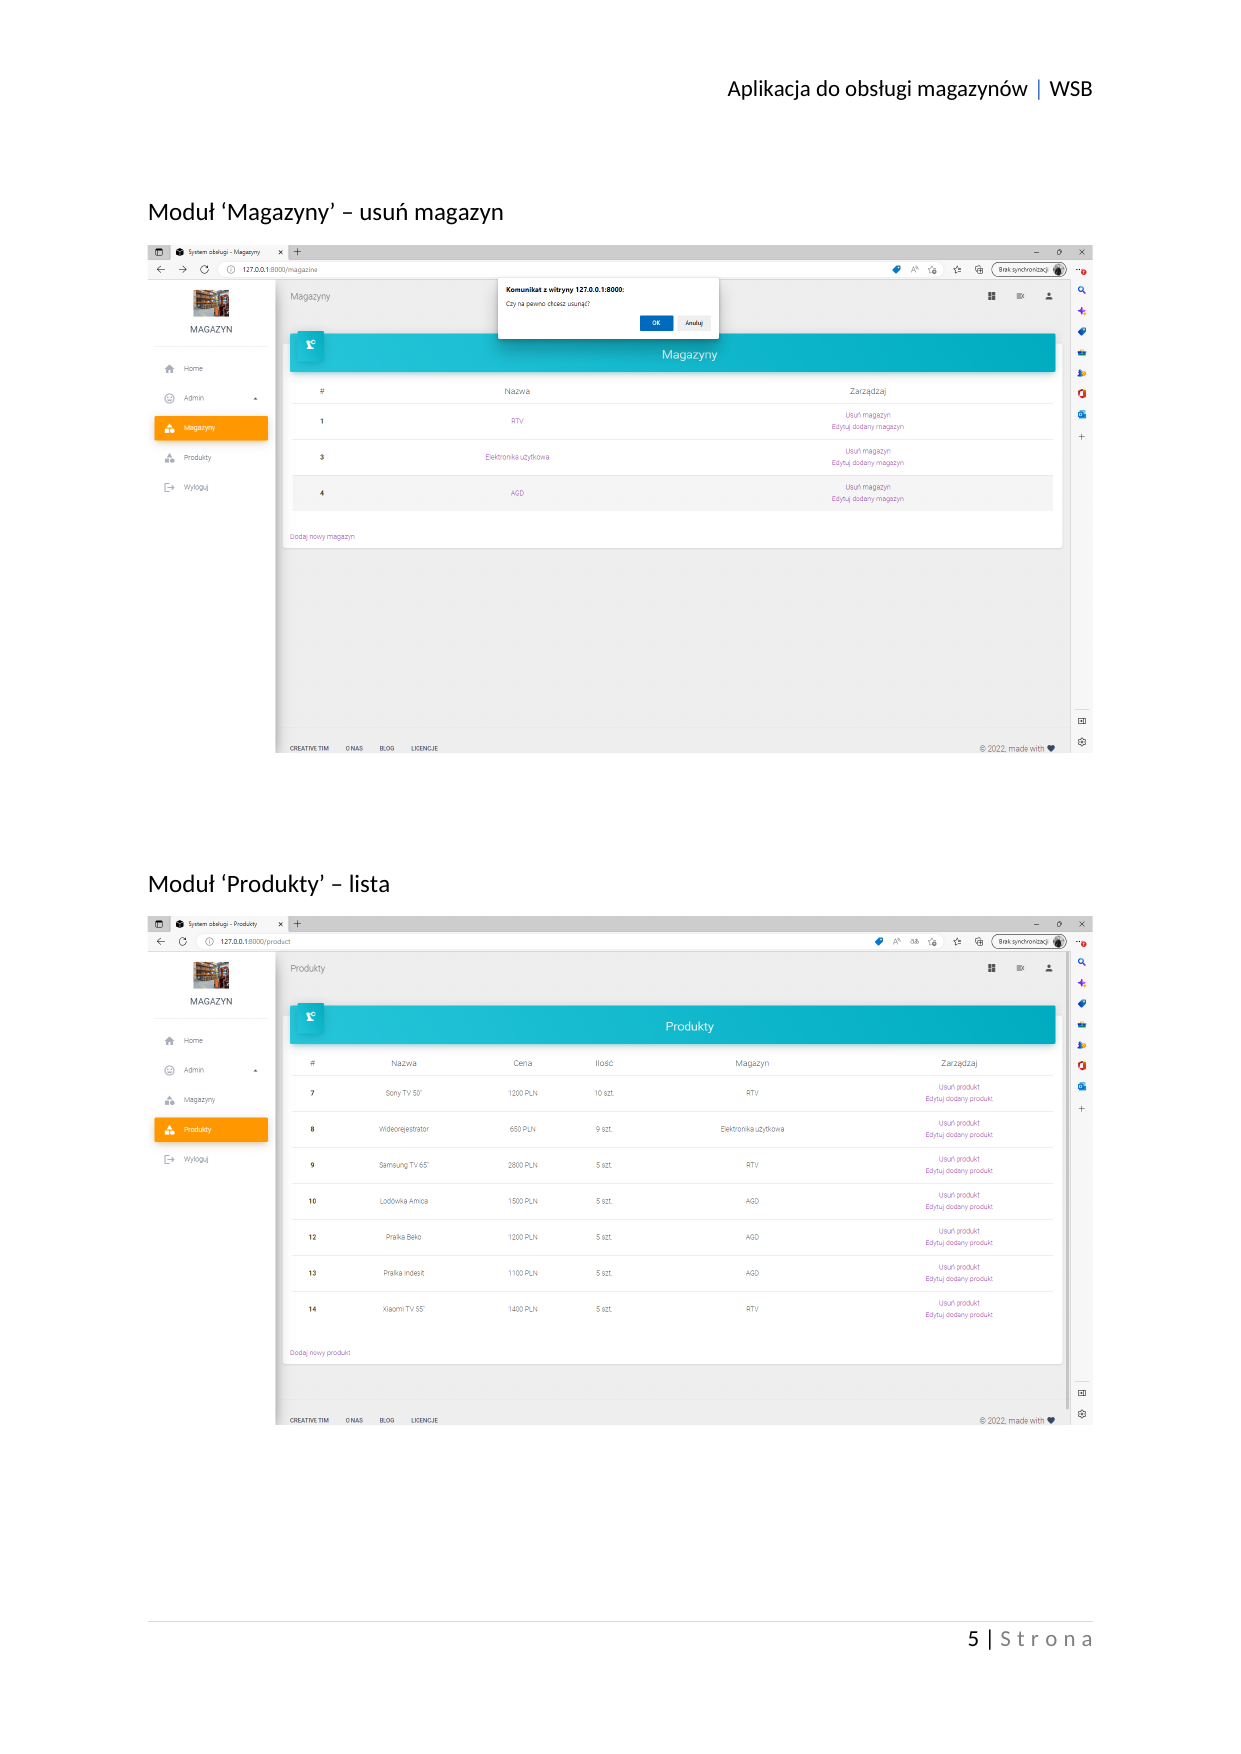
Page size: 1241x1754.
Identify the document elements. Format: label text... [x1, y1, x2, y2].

text Moduł ‘Magazyny’ – usuń magazyn [148, 196, 1093, 227]
picture [147, 245, 1093, 753]
picture [147, 916, 1093, 1425]
text Moduł ‘Produkty’ – lista [148, 868, 1093, 899]
